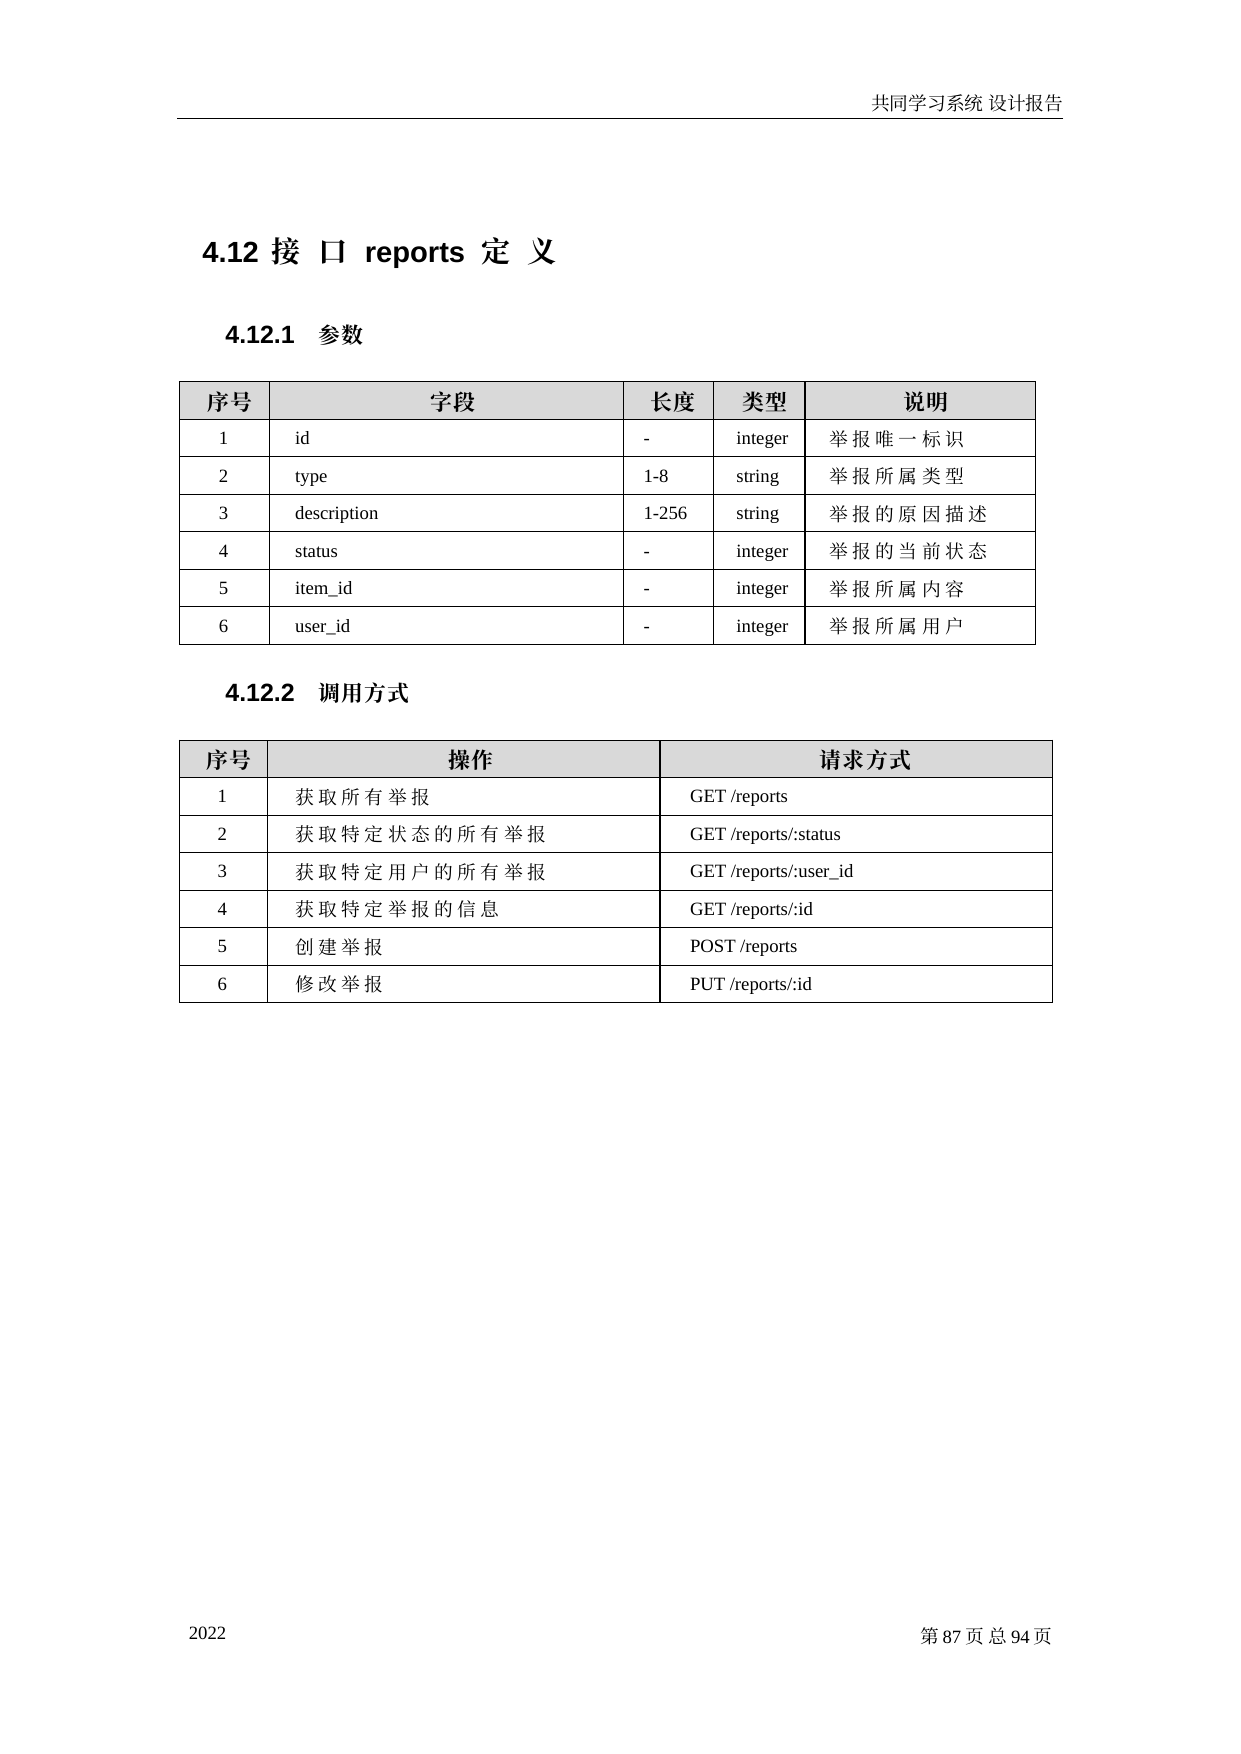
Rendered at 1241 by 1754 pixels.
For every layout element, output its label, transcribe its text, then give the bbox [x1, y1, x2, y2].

table_cell string [714, 495, 804, 531]
table_header 序号 [180, 382, 269, 419]
table_cell 修改举报 [268, 966, 659, 1002]
table_cell status [270, 532, 623, 569]
table_cell - [624, 532, 713, 569]
table_cell 2 [180, 457, 269, 494]
table_cell 获取特定举报的信息 [268, 891, 659, 927]
table_cell 获取特定用户的所有举报 [268, 853, 659, 889]
table_cell id [270, 420, 623, 456]
table_cell GET /reports/:user_id [661, 853, 1052, 889]
table_cell 1 [180, 778, 267, 814]
table_cell 4 [180, 891, 267, 927]
table_cell 6 [180, 607, 269, 644]
table_cell integer [714, 532, 804, 569]
table_cell - [624, 570, 713, 606]
table_cell 举报所属内容 [806, 570, 1035, 606]
table_cell 举报唯一标识 [806, 420, 1035, 456]
table_cell 举报所属类型 [806, 457, 1035, 494]
table_cell 3 [180, 853, 267, 889]
table_header 操作 [268, 741, 659, 777]
subtitle 调用方式 [208, 674, 1061, 710]
table_cell GET /reports/:status [661, 816, 1052, 852]
table_cell 4 [180, 532, 269, 569]
table_cell 6 [180, 966, 267, 1002]
table_cell 举报所属用户 [806, 607, 1035, 644]
table_cell string [714, 457, 804, 494]
table_header 请求方式 [661, 741, 1052, 777]
table_cell - [624, 420, 713, 456]
table_cell user_id [270, 607, 623, 644]
table_cell 3 [180, 495, 269, 531]
table_cell item_id [270, 570, 623, 606]
table_cell - [624, 607, 713, 644]
table_cell GET /reports/:id [661, 891, 1052, 927]
table_cell 获取特定状态的所有举报 [268, 816, 659, 852]
table_cell 举报的当前状态 [806, 532, 1035, 569]
table_cell type [270, 457, 623, 494]
table_cell 创建举报 [268, 928, 659, 964]
table_cell 1 [180, 420, 269, 456]
table_cell 1-8 [624, 457, 713, 494]
table_cell POST /reports [661, 928, 1052, 964]
table_cell integer [714, 420, 804, 456]
table_header 字段 [270, 382, 623, 419]
table_cell integer [714, 607, 804, 644]
table_cell PUT /reports/:id [661, 966, 1052, 1002]
table_cell 5 [180, 928, 267, 964]
table_header 序号 [180, 741, 267, 777]
table_cell description [270, 495, 623, 531]
table_cell 2 [180, 816, 267, 852]
subtitle 接口reports 定义 [191, 213, 1061, 286]
table_cell 举报的原因描述 [806, 495, 1035, 531]
table_cell GET /reports [661, 778, 1052, 814]
table_cell 获取所有举报 [268, 778, 659, 814]
table_header 类型 [714, 382, 804, 419]
subtitle 参数 [208, 316, 1061, 352]
table_cell integer [714, 570, 804, 606]
table_cell 1-256 [624, 495, 713, 531]
table_header 说明 [806, 382, 1035, 419]
table_cell 5 [180, 570, 269, 606]
table_header 长度 [624, 382, 713, 419]
